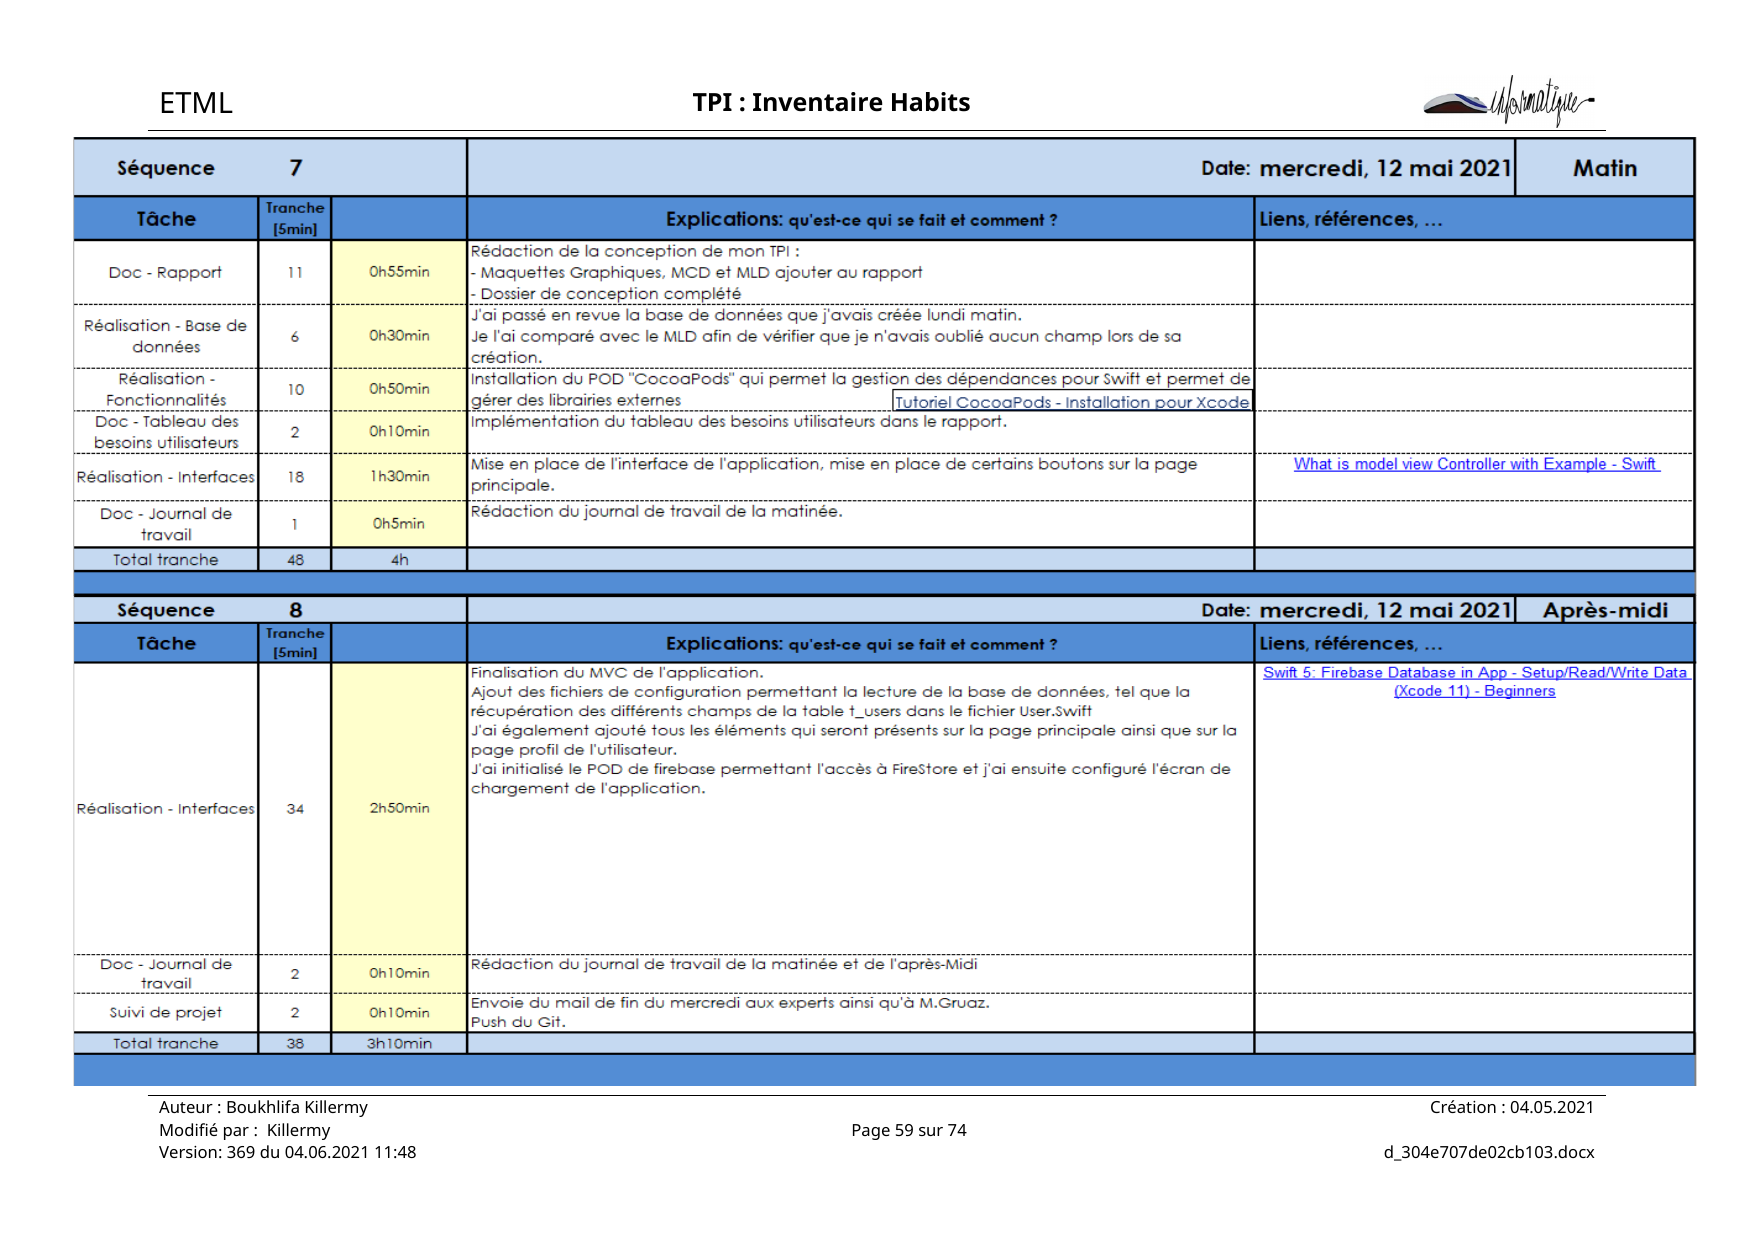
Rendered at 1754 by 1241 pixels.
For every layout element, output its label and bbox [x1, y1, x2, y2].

picture [73, 137, 1697, 1086]
picture [1423, 75, 1595, 128]
